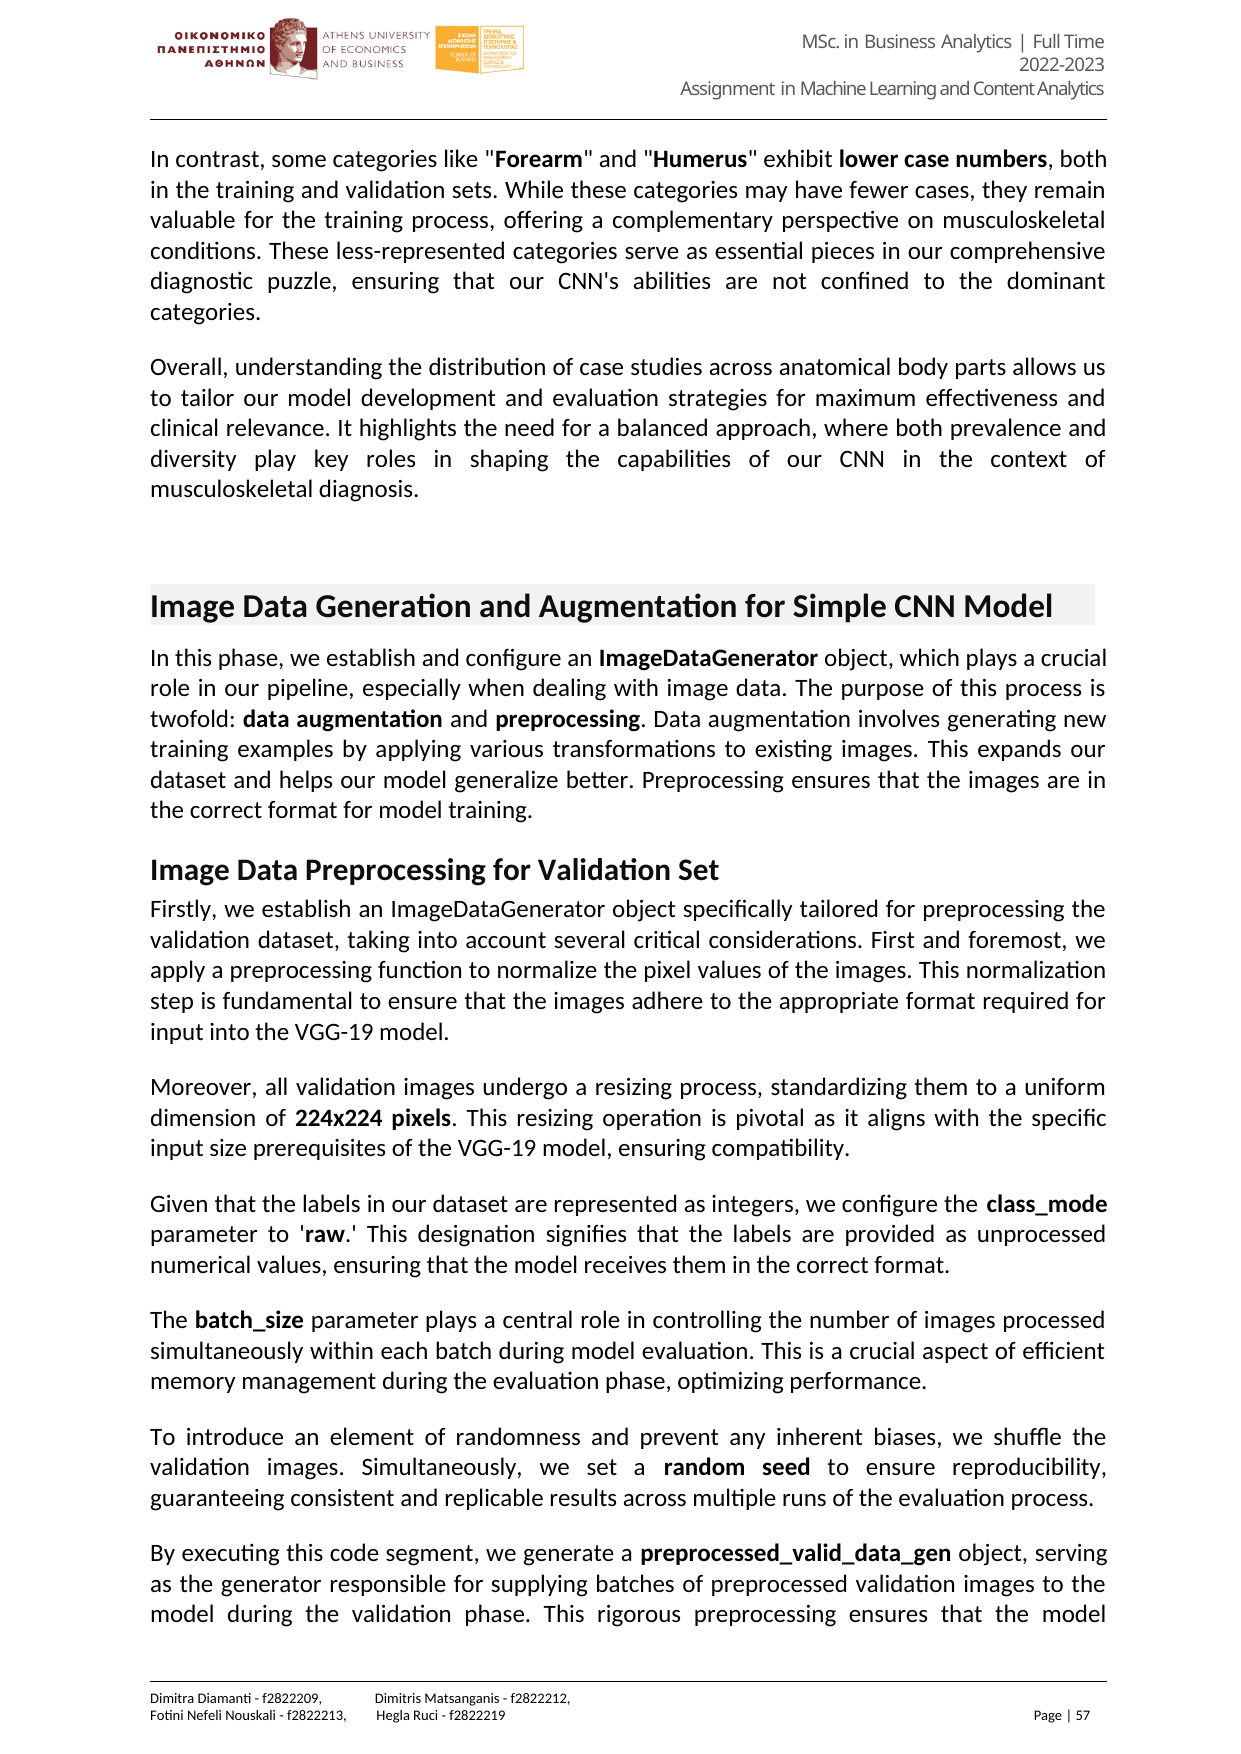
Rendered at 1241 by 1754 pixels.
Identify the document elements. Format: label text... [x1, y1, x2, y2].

text Overall, understanding the distribution of case studies across anatomical body parts allows us to tailor our model development and evaluation strategies for maximum effectiveness and clinical relevance. It highlights the need for a balanced approach, where both prevalence and diversity play key roles in shaping the capabilities of our CNN in the context of musculoskeletal diagnosis. [150, 351, 1107, 504]
text To introduce an element of randomness and prevent any inherent biases, we shuffle the validation images. Simultaneously, we set a random seed to ensure reproducibility, guaranteeing consistent and replicable results across multiple runs of the evaluation process. [150, 1421, 1107, 1512]
text The batch_size parameter plays a central role in controlling the number of images processed simultaneously within each batch during model evaluation. This is a crucial aspect of efficient memory management during the evaluation phase, optimizing performance. [150, 1304, 1107, 1396]
subtitle Image Data Generation and Augmentation for Simple CNN Model [150, 584, 1095, 625]
subtitle Image Data Preprocessing for Validation Set [150, 850, 1107, 888]
text In contrast, some categories like "Forearm" and "Humerus" exhibit lower case numbers, both in the training and validation sets. While these categories may have fewer cases, they remain valuable for the training process, offering a complementary perspective on musculoskeletal conditions. These less-represented categories serve as essential pieces in our comprehensive diagnostic puzzle, ensuring that our CNN's abilities are not confined to the dominant categories. [150, 143, 1107, 326]
text Given that the labels in our dataset are represented as integers, we configure the class_mode parameter to 'raw.' This designation signifies that the labels are provided as unprocessed numerical values, ensuring that the model receives them in the correct format. [150, 1188, 1107, 1279]
text In this phase, we establish and configure an ImageDataGenerator object, which plays a crucial role in our pipeline, especially when dealing with image data. The purpose of this process is twofold: data augmentation and preprocessing. Data augmentation involves generating new training examples by applying various transformations to existing images. This expands our dataset and helps our model generalize better. Preprocessing ensures that the images are in the correct format for model training. [150, 642, 1107, 825]
text Firstly, we establish an ImageDataGenerator object specifically tailored for preprocessing the validation dataset, taking into account several critical considerations. First and foremost, we apply a preprocessing function to normalize the pixel values of the images. This normalization step is fundamental to ensure that the images adhere to the appropriate format required for input into the VGG-19 model. [150, 894, 1107, 1046]
text Moreover, all validation images undergo a resizing process, standardizing them to a uniform dimension of 224x224 pixels. This resizing operation is pivotal as it aligns with the specific input size prerequisites of the VGG-19 model, ensuring compatibility. [150, 1071, 1107, 1163]
picture [151, 17, 526, 82]
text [150, 1537, 1107, 1629]
